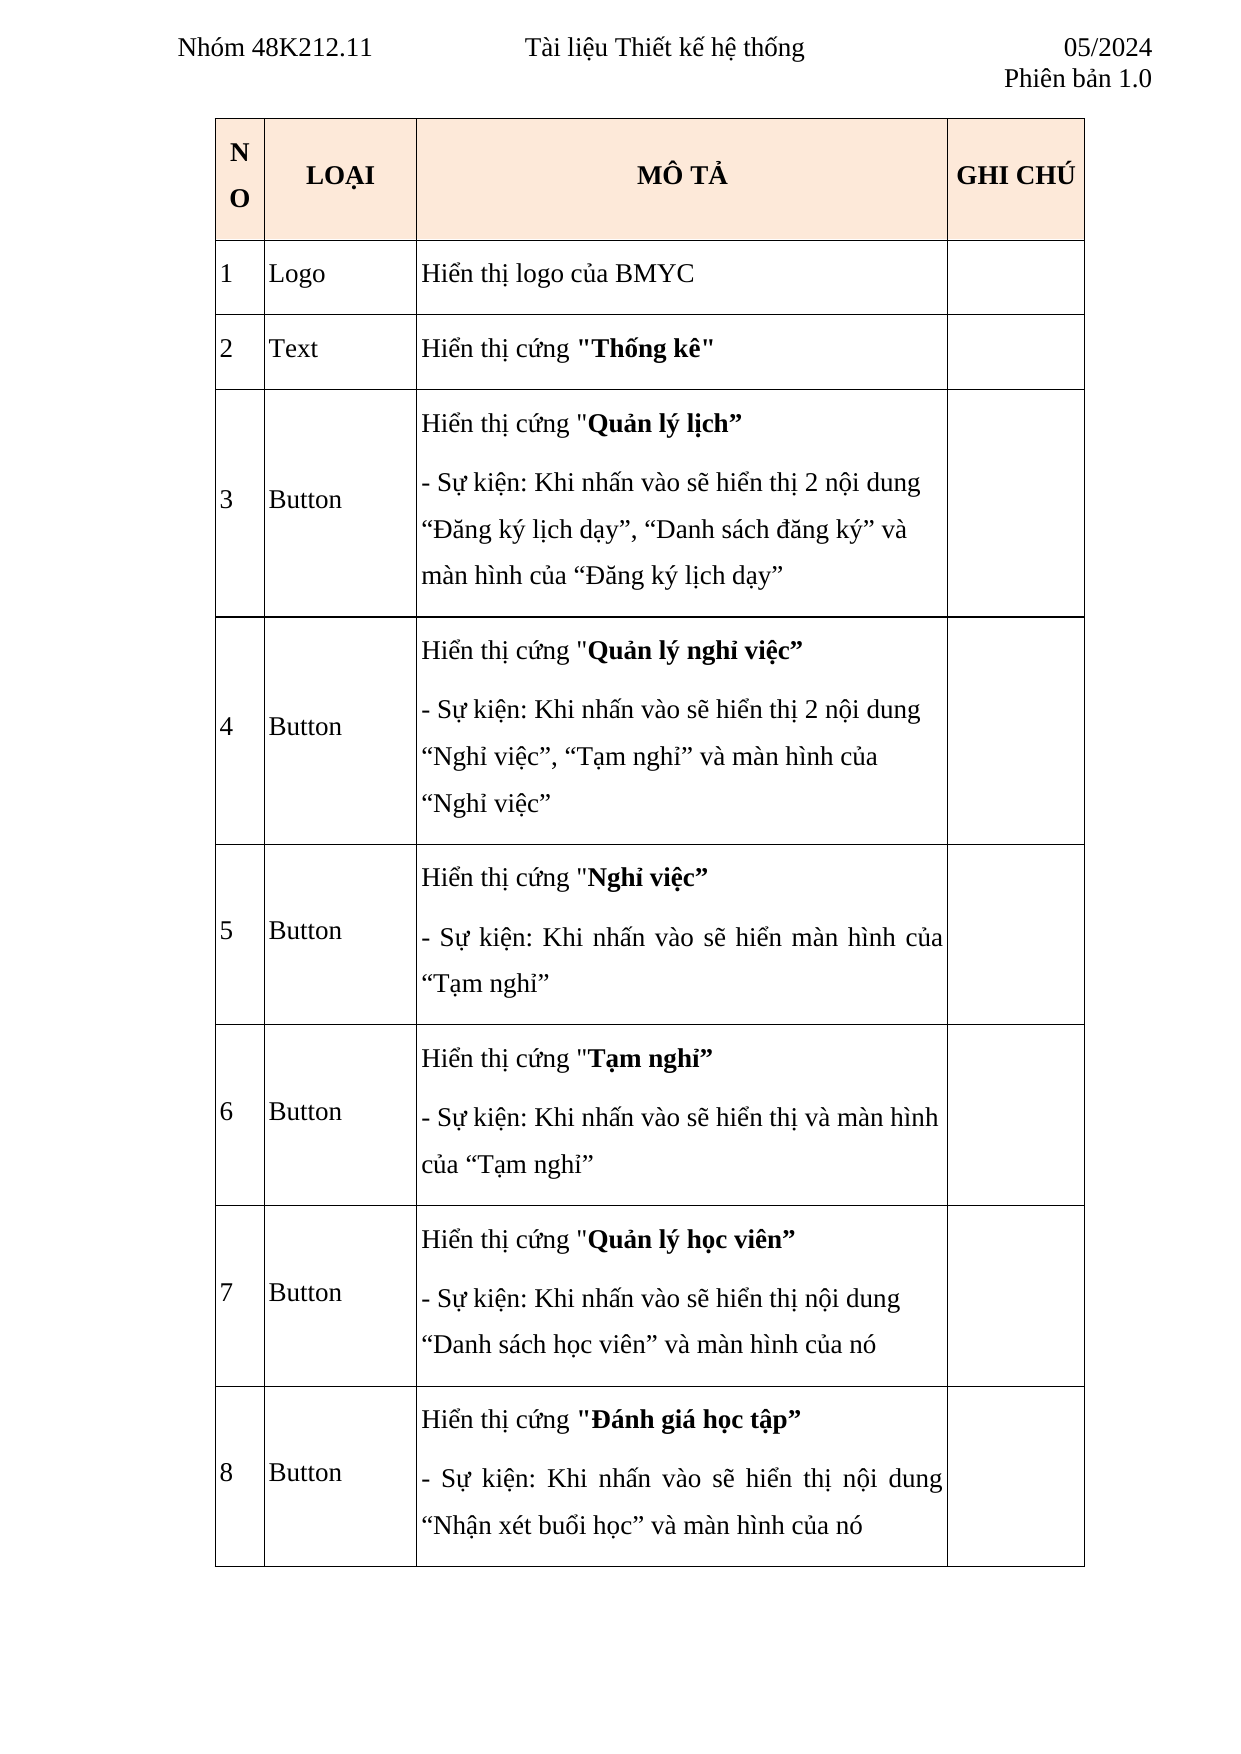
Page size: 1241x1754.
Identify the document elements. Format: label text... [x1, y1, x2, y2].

table_cell Button [265, 845, 416, 1024]
table_cell 2 [216, 315, 264, 389]
table_cell Hiển thị cứng "Đánh giá học tập” - Sự kiện: Khi nhấn vào sẽ hiển thị nội dung “Nhận xét buổi học” và màn hình của nó [417, 1387, 947, 1566]
table_cell [948, 241, 1084, 314]
table_cell [948, 1387, 1084, 1566]
table_cell Hiển thị cứng "Tạm nghỉ” - Sự kiện: Khi nhấn vào sẽ hiển thị và màn hình của “Tạm nghỉ” [417, 1025, 947, 1205]
table_cell Hiển thị cứng "Thống kê" [417, 315, 947, 389]
table_header MÔ TẢ [417, 119, 947, 239]
table_cell Logo [265, 241, 416, 314]
table_cell Button [265, 1025, 416, 1205]
table_cell 3 [216, 390, 264, 616]
table_cell Hiển thị cứng "Quản lý lịch” - Sự kiện: Khi nhấn vào sẽ hiển thị 2 nội dung “Đăng ký lịch dạy”, “Danh sách đăng ký” và màn hình của “Đăng ký lịch dạy” [417, 390, 947, 616]
table_cell [948, 1206, 1084, 1386]
table_header LOẠI [265, 119, 416, 239]
table_cell [948, 845, 1084, 1024]
table_cell 5 [216, 845, 264, 1024]
table_cell 7 [216, 1206, 264, 1386]
table_cell [948, 390, 1084, 616]
table_cell Button [265, 390, 416, 616]
table_cell Text [265, 315, 416, 389]
table_header NO [216, 119, 264, 239]
table_cell 1 [216, 241, 264, 314]
table_cell [948, 315, 1084, 389]
table_cell Hiển thị cứng "Nghỉ việc” - Sự kiện: Khi nhấn vào sẽ hiển màn hình của “Tạm nghỉ” [417, 845, 947, 1024]
table_cell Hiển thị cứng "Quản lý học viên” - Sự kiện: Khi nhấn vào sẽ hiển thị nội dung “Danh sách học viên” và màn hình của nó [417, 1206, 947, 1386]
table_cell Button [265, 618, 416, 844]
table_cell [948, 1025, 1084, 1205]
table_cell Button [265, 1206, 416, 1386]
table_header GHI CHÚ [948, 119, 1084, 239]
table_cell [948, 618, 1084, 844]
table_cell Button [265, 1387, 416, 1566]
table_cell 6 [216, 1025, 264, 1205]
table_cell Hiển thị cứng "Quản lý nghỉ việc” - Sự kiện: Khi nhấn vào sẽ hiển thị 2 nội dung “Nghỉ việc”, “Tạm nghỉ” và màn hình của “Nghỉ việc” [417, 618, 947, 844]
table_cell Hiển thị logo của BMYC [417, 241, 947, 314]
table_cell 8 [216, 1387, 264, 1566]
table_cell 4 [216, 618, 264, 844]
